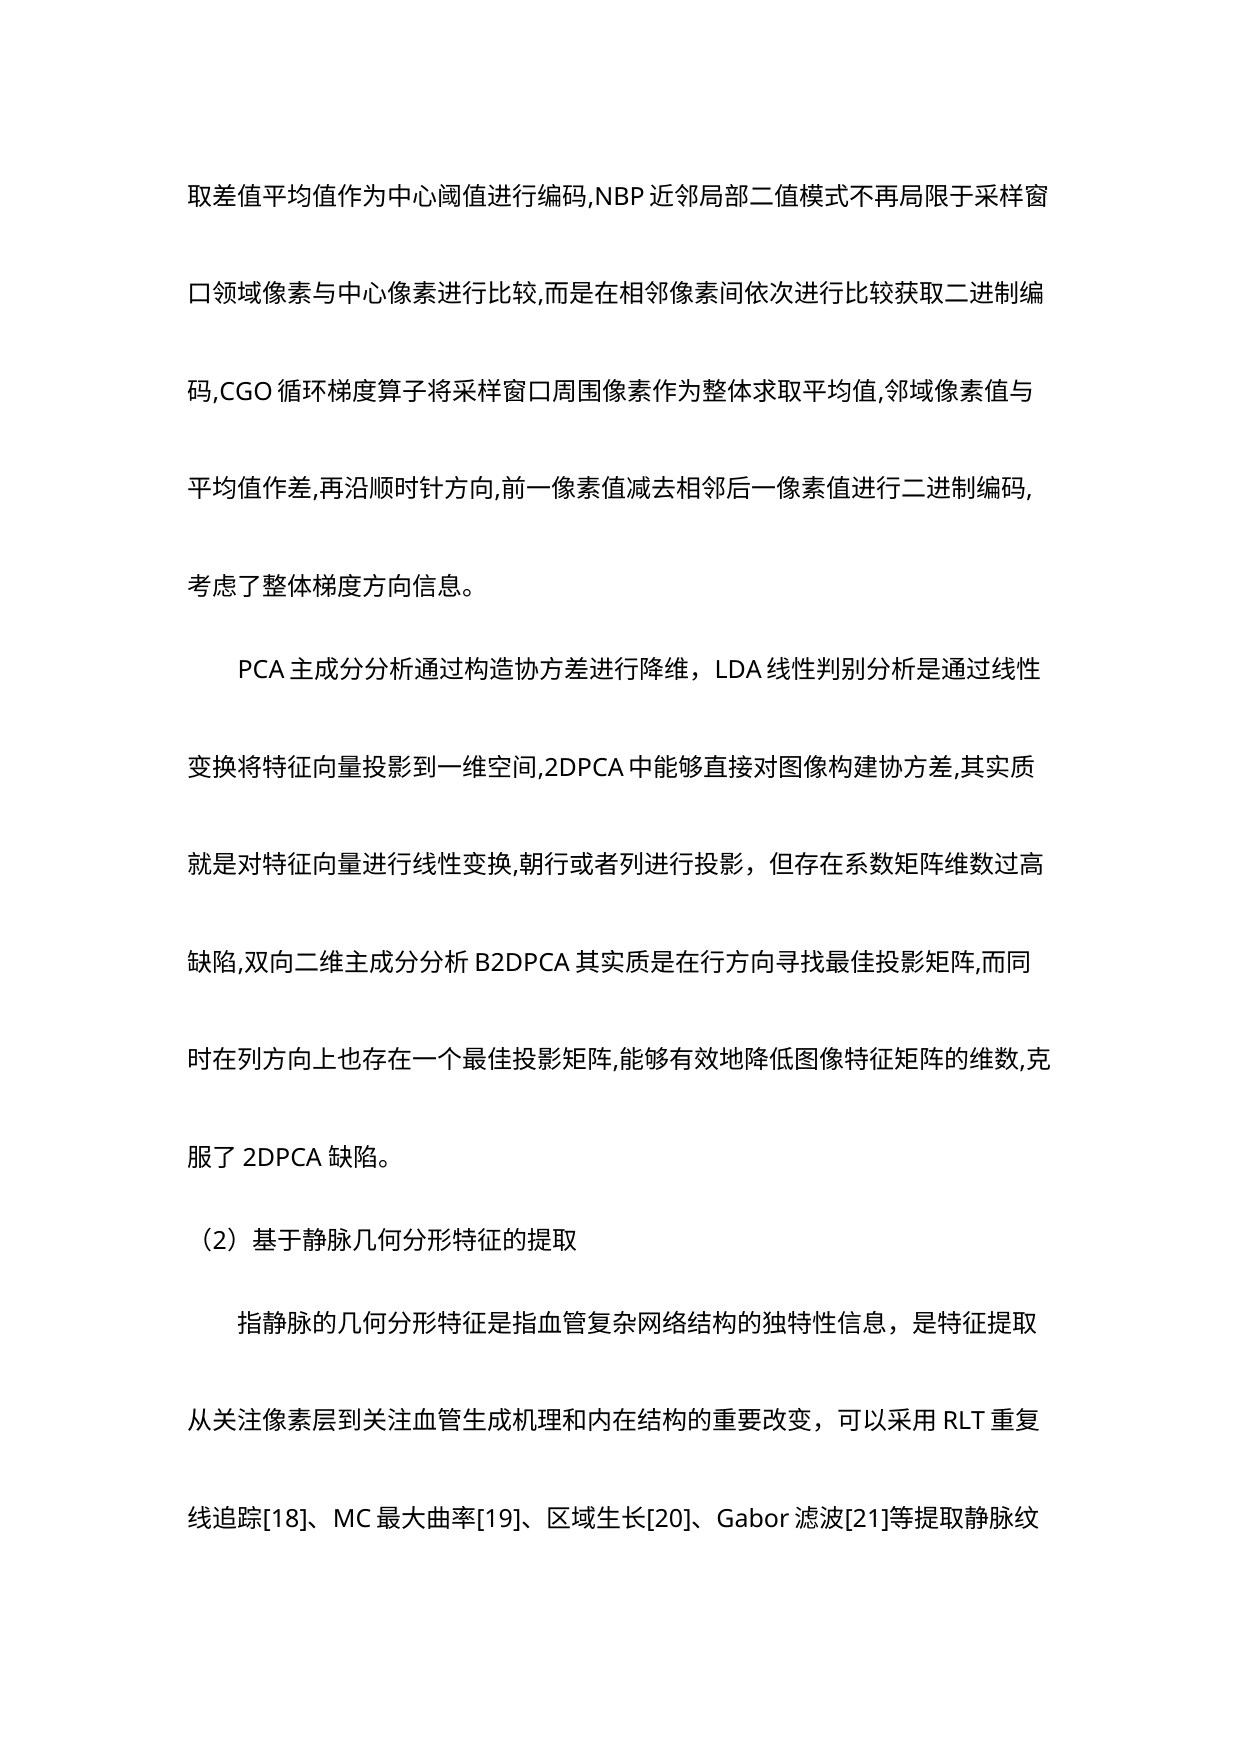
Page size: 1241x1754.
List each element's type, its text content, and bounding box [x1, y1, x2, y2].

text （2）基于静脉几何分形特征的提取 [187, 1206, 1053, 1271]
text PCA主成分分析通过构造协方差进行降维，LDA线性判别分析是通过线性变换将特征向量投影到一维空间,2DPCA中能够直接对图像构建协方差,其实质就是对特征向量进行线性变换,朝行或者列进行投影，但存在系数矩阵维数过高缺陷,双向二维主成分分析B2DPCA其实质是在行方向寻找最佳投影矩阵,而同时在列方向上也存在一个最佳投影矩阵,能够有效地降低图像特征矩阵的维数,克服了2DPCA 缺陷。 [187, 635, 1053, 1188]
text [187, 162, 1053, 617]
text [187, 1289, 1053, 1549]
